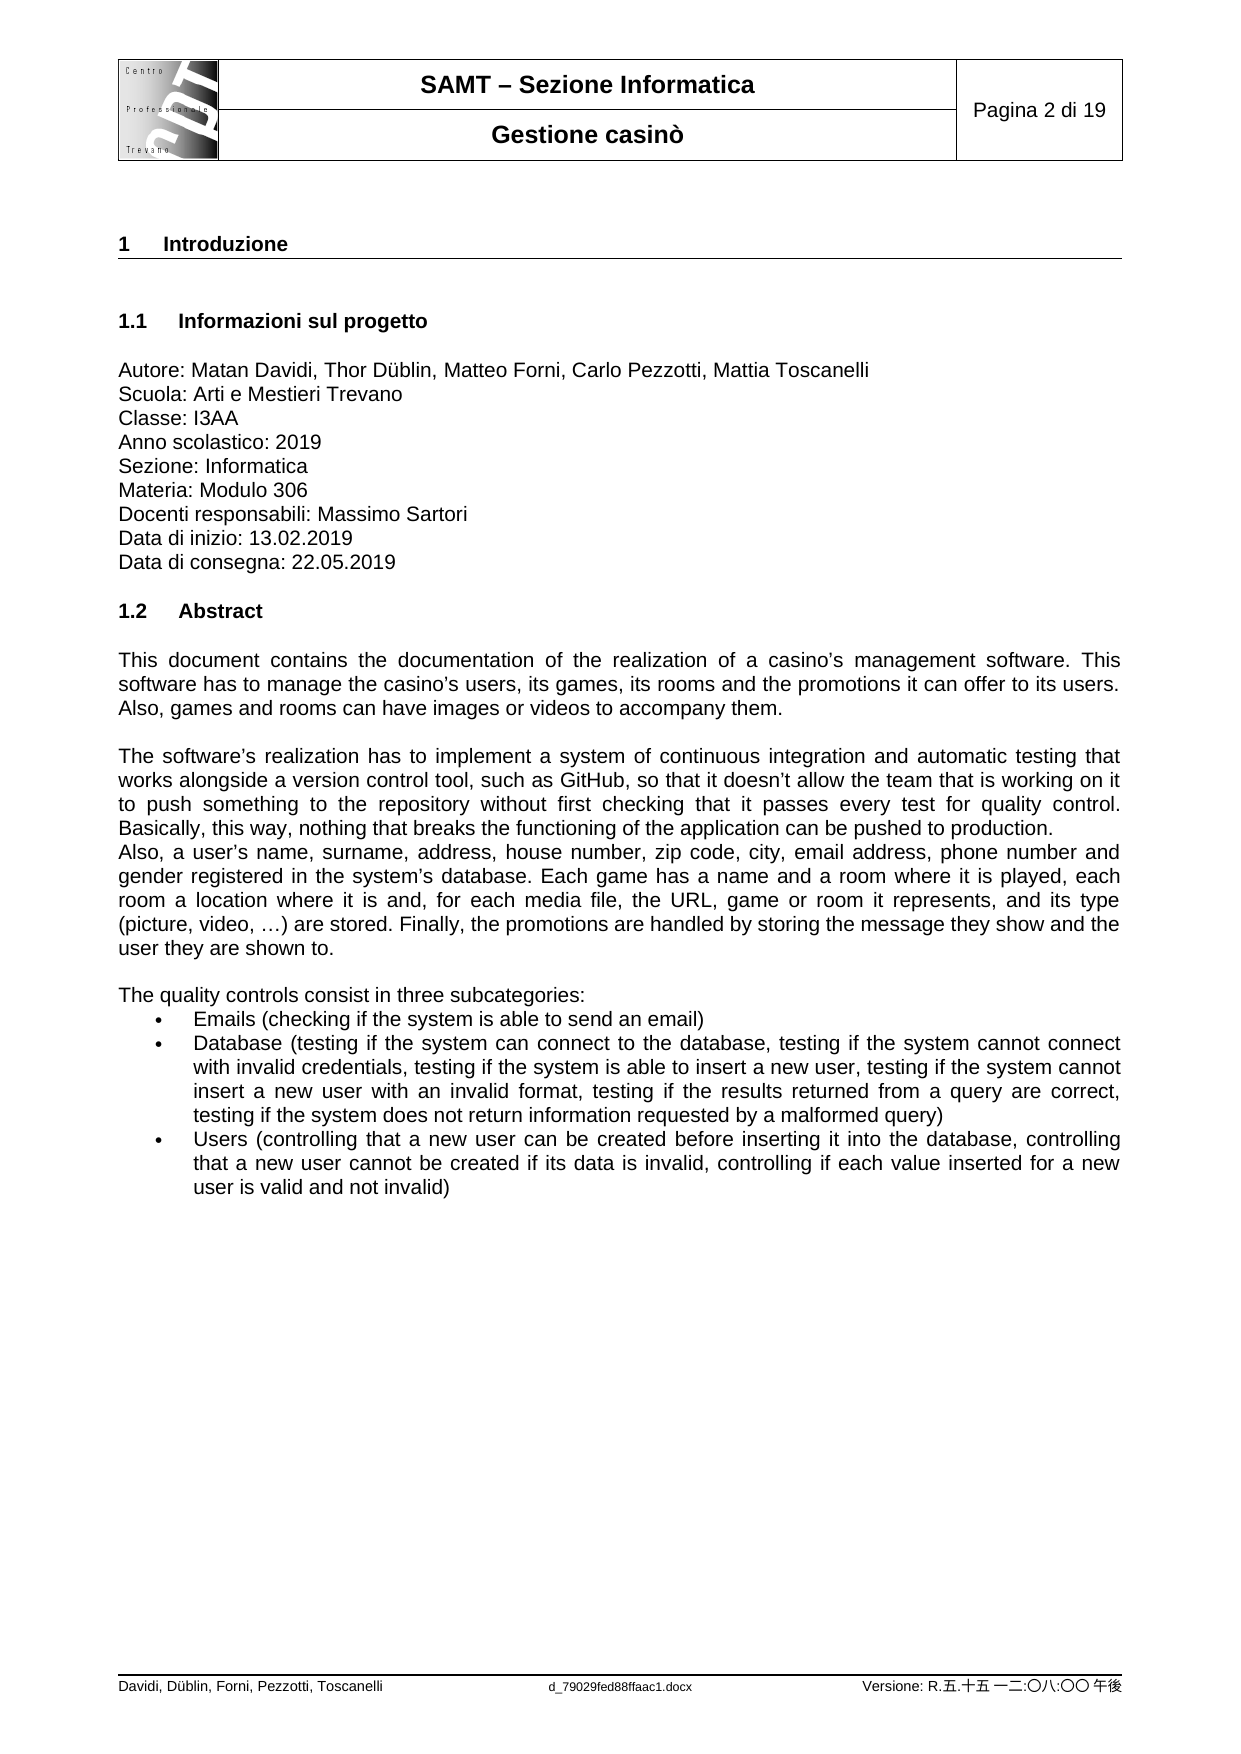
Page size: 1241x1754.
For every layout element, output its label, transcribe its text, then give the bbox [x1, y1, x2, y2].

list Emails (checking if the system is able to send an email) [156, 1007, 1122, 1031]
text Docenti responsabili: Massimo Sartori [118, 502, 1122, 526]
picture [118, 60, 218, 159]
text Autore: Matan Davidi, Thor Düblin, Matteo Forni, Carlo Pezzotti, Mattia Toscanelli [118, 358, 1122, 382]
subtitle Abstract [118, 599, 1122, 623]
text Classe: I3AA [118, 406, 1122, 430]
text Anno scolastico: 2019 [118, 430, 1122, 454]
subtitle Informazioni sul progetto [118, 309, 1122, 333]
text Data di consegna: 22.05.2019 [118, 550, 1122, 574]
text Also, a user’s name, surname, address, house number, zip code, city, email address, phone number and gender registered in the system’s database. Each game has a name and a room where it is played, each room a location where it is and, for each media file, the URL, game or room it represents, and its type (picture, video, …) are stored. Finally, the promotions are handled by storing the message they show and the user they are shown to. [118, 839, 1122, 959]
list Database (testing if the system can connect to the database, testing if the system cannot connect with invalid credentials, testing if the system is able to insert a new user, testing if the system cannot insert a new user with an invalid format, testing if the results returned from a query are correct, testing if the system does not return information requested by a malformed query) [156, 1031, 1122, 1127]
text This document contains the documentation of the realization of a casino’s management software. This software has to manage the casino’s users, its games, its rooms and the promotions it can offer to its users. Also, games and rooms can have images or videos to accompany them. [118, 648, 1122, 720]
text Sezione: Informatica [118, 454, 1122, 478]
text The software’s realization has to implement a system of continuous integration and automatic testing that works alongside a version control tool, such as GitHub, so that it doesn’t allow the team that is working on it to push something to the repository without first checking that it passes every test for quality control. Basically, this way, nothing that breaks the functioning of the application can be pushed to production. [118, 744, 1122, 839]
list Users (controlling that a new user can be created before inserting it into the database, controlling that a new user cannot be created if its data is invalid, controlling if each value inserted for a new user is valid and not invalid) [156, 1127, 1122, 1199]
subtitle Introduzione [118, 232, 1122, 258]
text Scuola: Arti e Mestieri Trevano [118, 382, 1122, 406]
text Materia: Modulo 306 [118, 478, 1122, 502]
text The quality controls consist in three subcategories: [118, 983, 1122, 1007]
text Data di inizio: 13.02.2019 [118, 526, 1122, 550]
